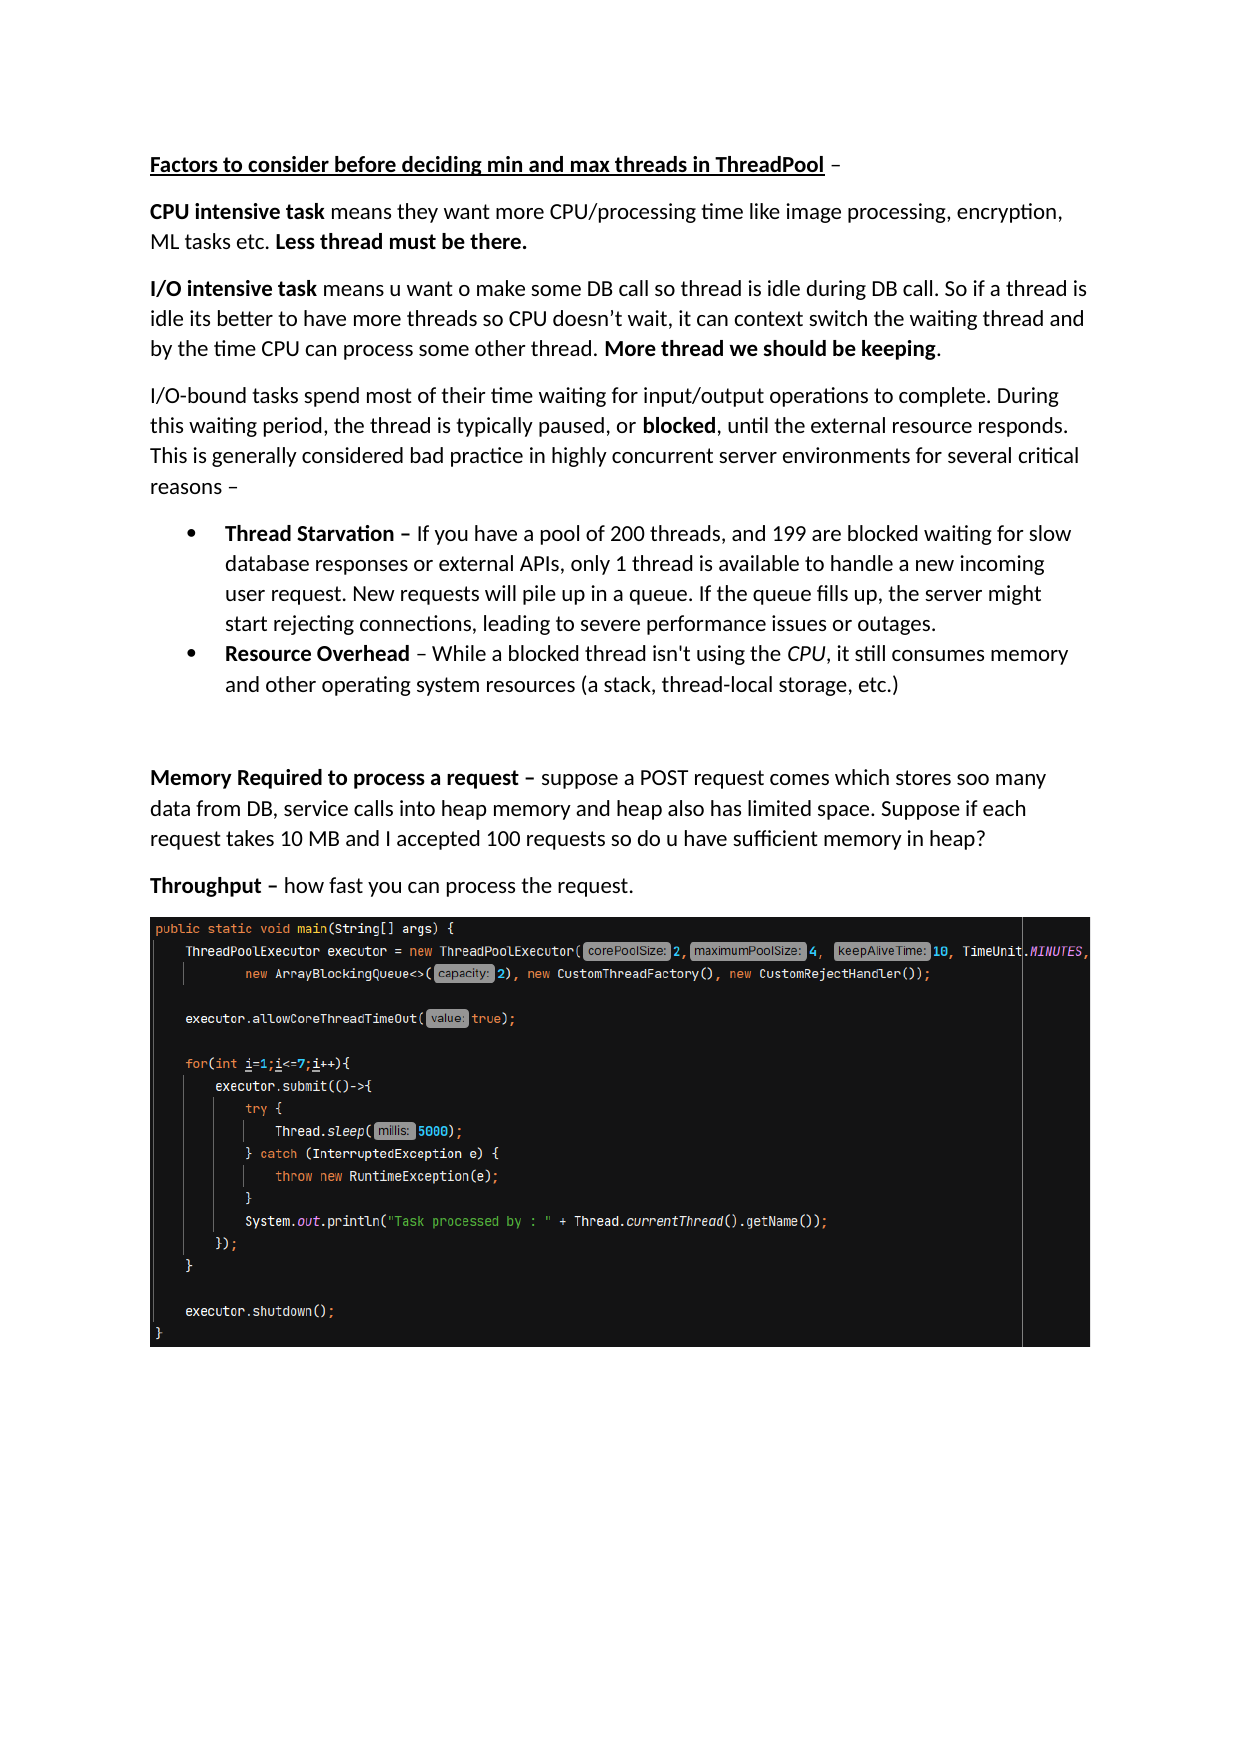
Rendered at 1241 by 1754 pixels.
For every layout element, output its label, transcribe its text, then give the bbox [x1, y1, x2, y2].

picture [150, 917, 1091, 1347]
text Throughput – how fast you can process the request. [150, 871, 1090, 899]
text Memory Required to process a request – suppose a POST request comes which stores soo many data from DB, service calls into heap memory and heap also has limited space. Suppose if each request takes 10 MB and I accepted 100 requests so do u have sufficient memory in heap? [150, 763, 1090, 852]
text I/O-bound tasks spend most of their time waiting for input/output operations to complete. During this waiting period, the thread is typically paused, or blocked, until the external resource responds. This is generally considered bad practice in highly concurrent server environments for several critical reasons – [150, 381, 1090, 500]
list Thread Starvation – If you have a pool of 200 threads, and 199 are blocked waiting for slow database responses or external APIs, only 1 thread is available to handle a new incoming user request. New requests will pile up in a queue. If the queue fills up, the server might start rejecting connections, leading to severe performance issues or outages. [187, 519, 1090, 637]
list Resource Overhead – While a blocked thread isn't using the CPU, it still consumes memory and other operating system resources (a stack, thread-local storage, etc.) [187, 639, 1090, 698]
text Factors to consider before deciding min and max threads in ThreadPool – [150, 150, 1090, 178]
text CPU intensive task means they want more CPU/processing time like image processing, encryption, ML tasks etc. Less thread must be there. [150, 197, 1090, 255]
text I/O intensive task means u want o make some DB call so thread is idle during DB call. So if a thread is idle its better to have more threads so CPU doesn’t wait, it can context switch the waiting thread and by the time CPU can process some other thread. More thread we should be keeping. [150, 274, 1090, 362]
